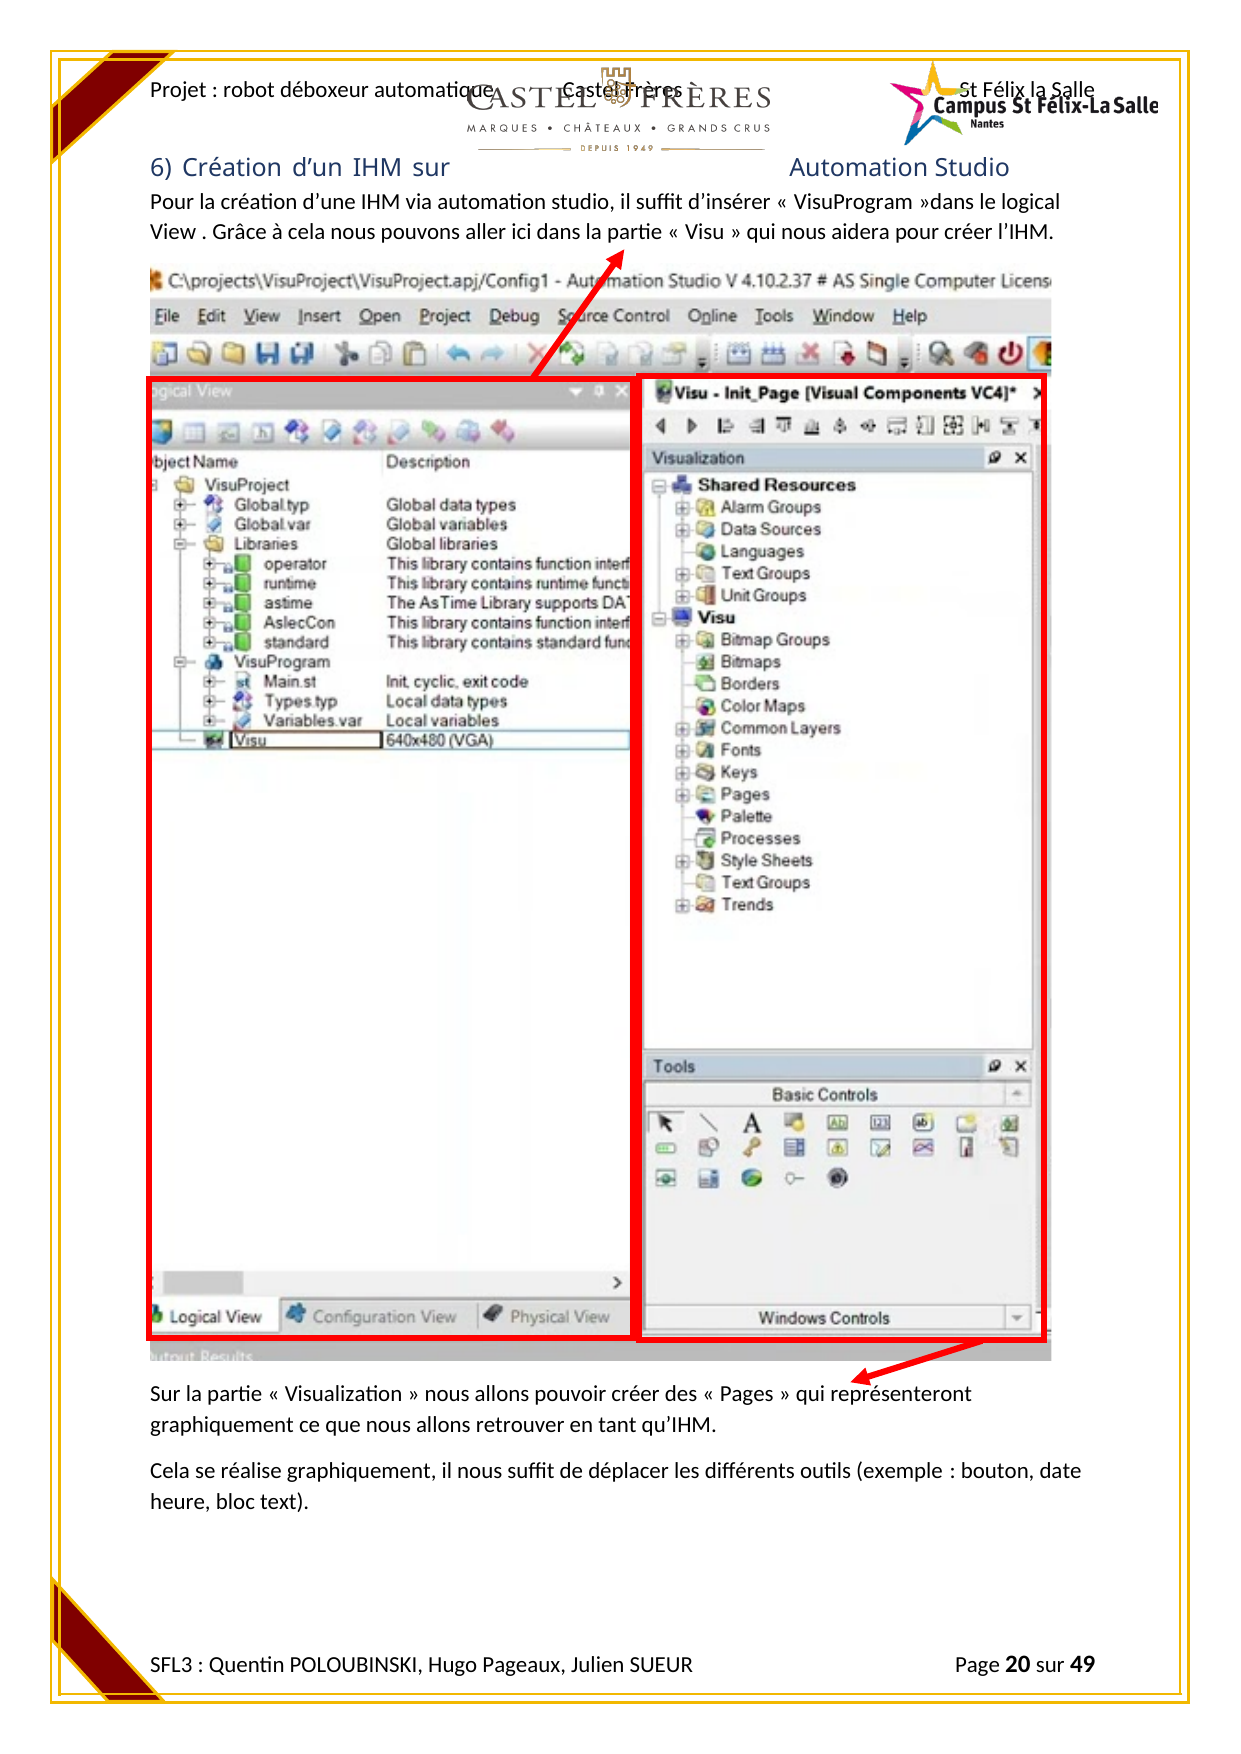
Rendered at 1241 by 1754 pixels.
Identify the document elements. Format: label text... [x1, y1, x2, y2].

text Cela se réalise graphiquement, il nous suffit de déplacer les différents outils (exemple : bouton, date heure, bloc text). [150, 1457, 1090, 1515]
picture [152, 382, 630, 1335]
picture [150, 263, 610, 376]
subtitle 6) Création d’un IHM sur Automation Studio [150, 150, 1090, 184]
text Pour la création d’une IHM via automation studio, il suffit d’insérer « VisuProgram »dans le logical View . Grâce à cela nous pouvons aller ici dans la partie « Visu » qui nous aidera pour créer l’IHM. [150, 187, 1090, 245]
text Sur la partie « Visualization » nous allons pouvoir créer des « Pages » qui représenteront graphiquement ce que nous allons retrouver en tant qu’IHM. [150, 1379, 1090, 1438]
picture [150, 1341, 961, 1361]
picture [642, 379, 1041, 1337]
picture [539, 263, 1052, 1361]
picture [889, 60, 1158, 145]
picture [460, 59, 773, 157]
